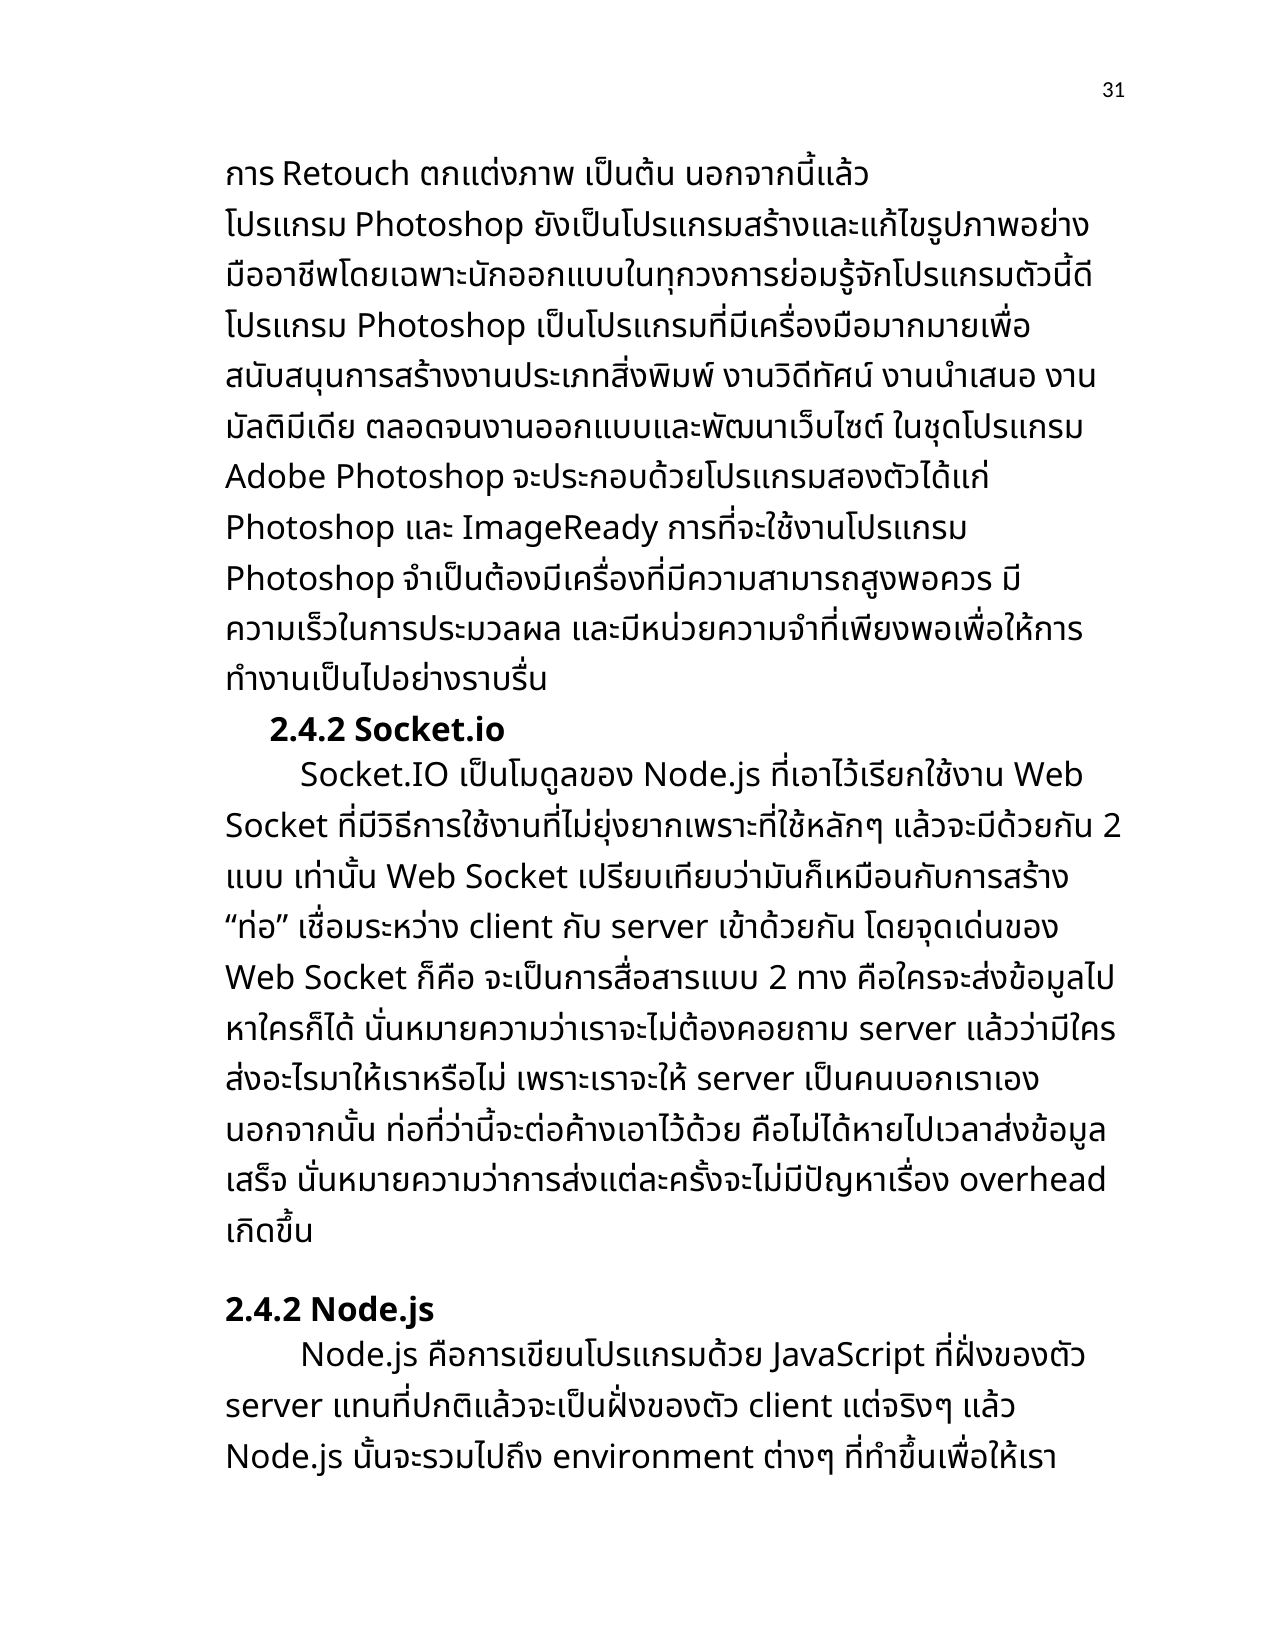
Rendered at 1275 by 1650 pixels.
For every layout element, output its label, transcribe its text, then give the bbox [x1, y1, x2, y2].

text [225, 150, 1125, 706]
text 2.4.2 Node.js [225, 1286, 1125, 1331]
text 2.4.2 Socket.io [225, 706, 1125, 751]
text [225, 1331, 1125, 1483]
text Socket.IO เป็นโมดูลของ Node.js ที่เอาไว้เรียกใช้งาน Web Socket ที่มีวิธีการใช้งานที่ไม่ยุ่งยากเพราะที่ใช้หลักๆ แล้วจะมีด้วยกัน 2 แบบ เท่านั้น Web Socket เปรียบเทียบว่ามันก็เหมือนกับการสร้าง “ท่อ” เชื่อมระหว่าง client กับ server เข้าด้วยกัน โดยจุดเด่นของ Web Socket ก็คือ จะเป็นการสื่อสารแบบ 2 ทาง คือใครจะส่งข้อมูลไปหาใครก็ได้ นั่นหมายความว่าเราจะไม่ต้องคอยถาม server แล้วว่ามีใครส่งอะไรมาให้เราหรือไม่ เพราะเราจะให้ server เป็นคนบอกเราเอง นอกจากนั้น ท่อที่ว่านี้จะต่อค้างเอาไว้ด้วย คือไม่ได้หายไปเวลาส่งข้อมูลเสร็จ นั่นหมายความว่าการส่งแต่ละครั้งจะไม่มีปัญหาเรื่อง overhead เกิดขึ้น [225, 751, 1125, 1257]
